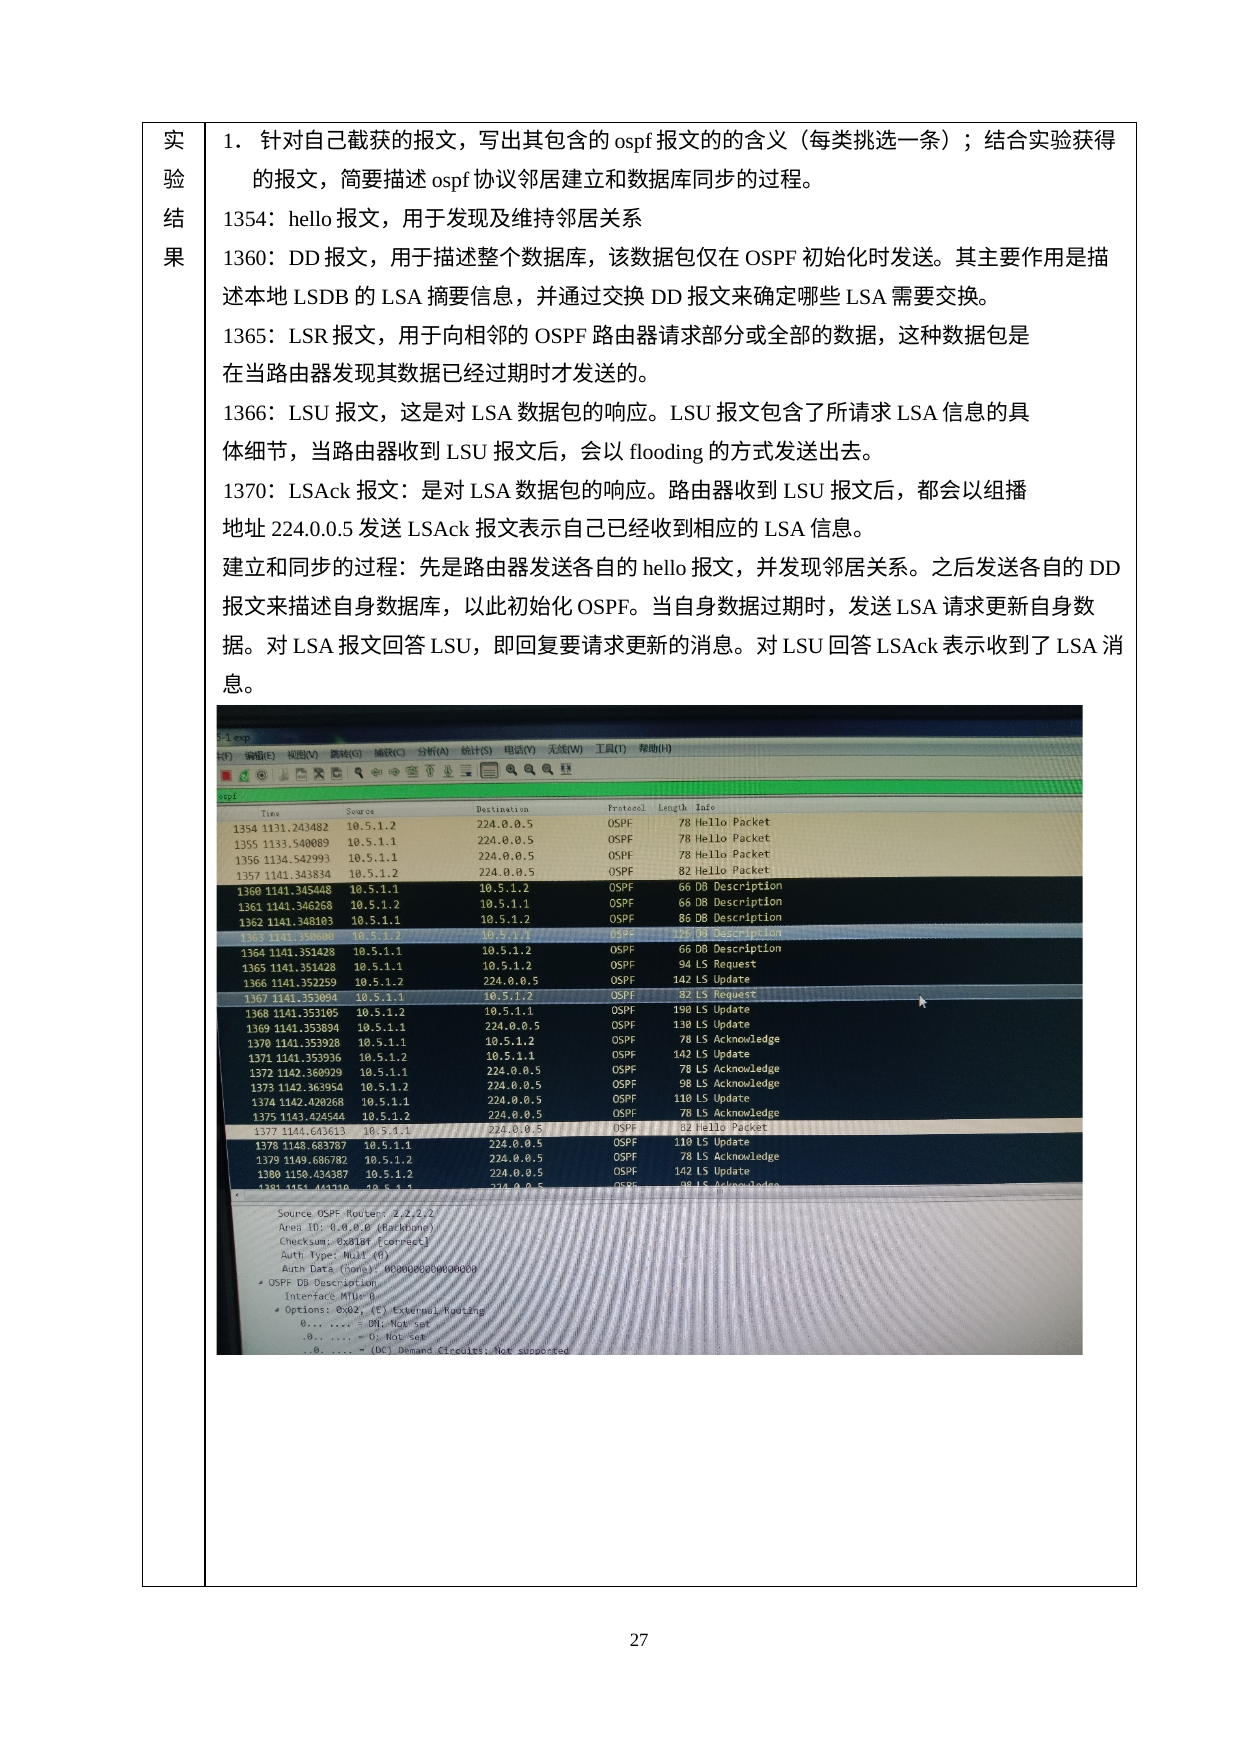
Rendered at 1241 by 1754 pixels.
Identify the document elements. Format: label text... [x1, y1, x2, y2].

picture [216, 705, 1083, 1355]
table_cell 实 验 结 果 [143, 123, 204, 1586]
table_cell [206, 123, 1136, 1586]
